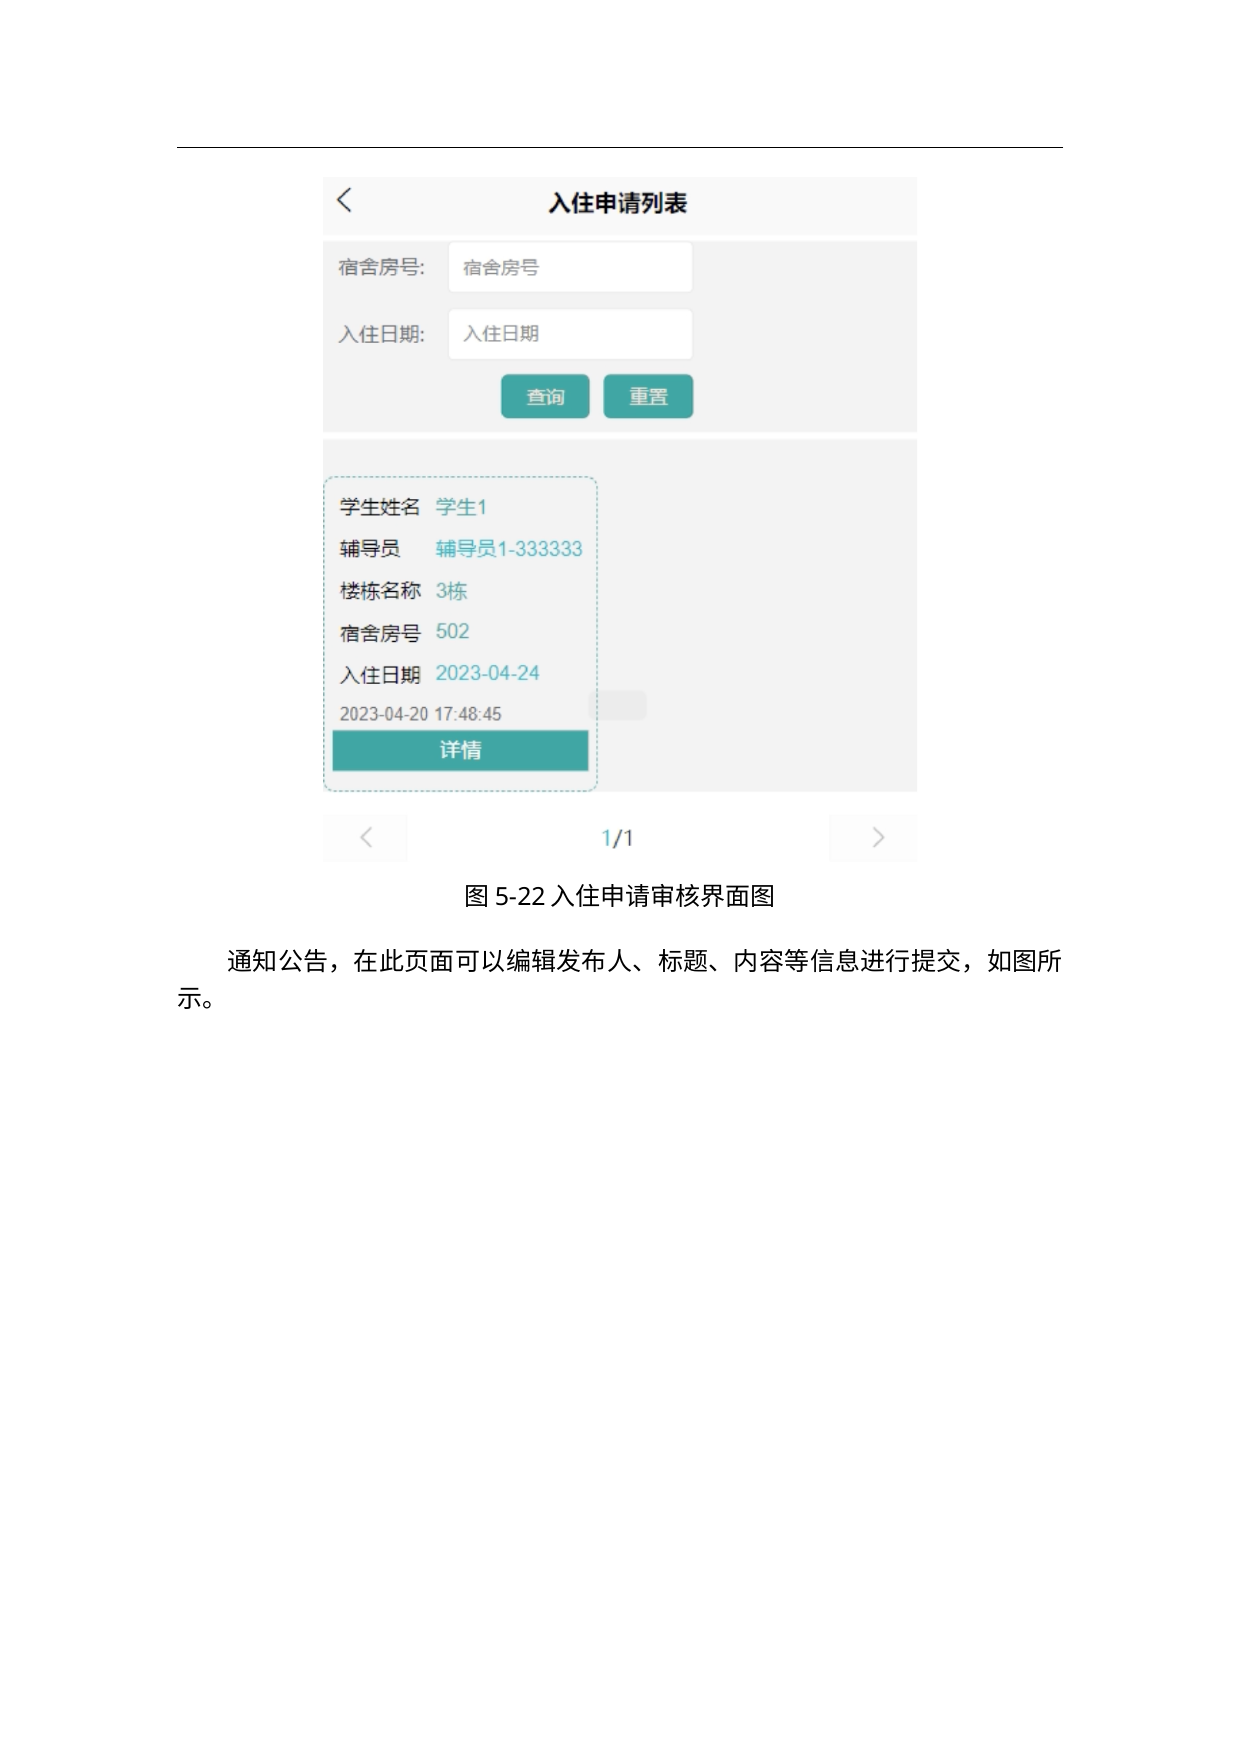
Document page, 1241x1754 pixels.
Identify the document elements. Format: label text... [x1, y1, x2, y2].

picture [323, 177, 918, 877]
text 通知公告，在此页面可以编辑发布人、标题、内容等信息进行提交，如图所示。 [177, 942, 1063, 1014]
text 图5-22入住申请审核界面图 [177, 877, 1063, 913]
